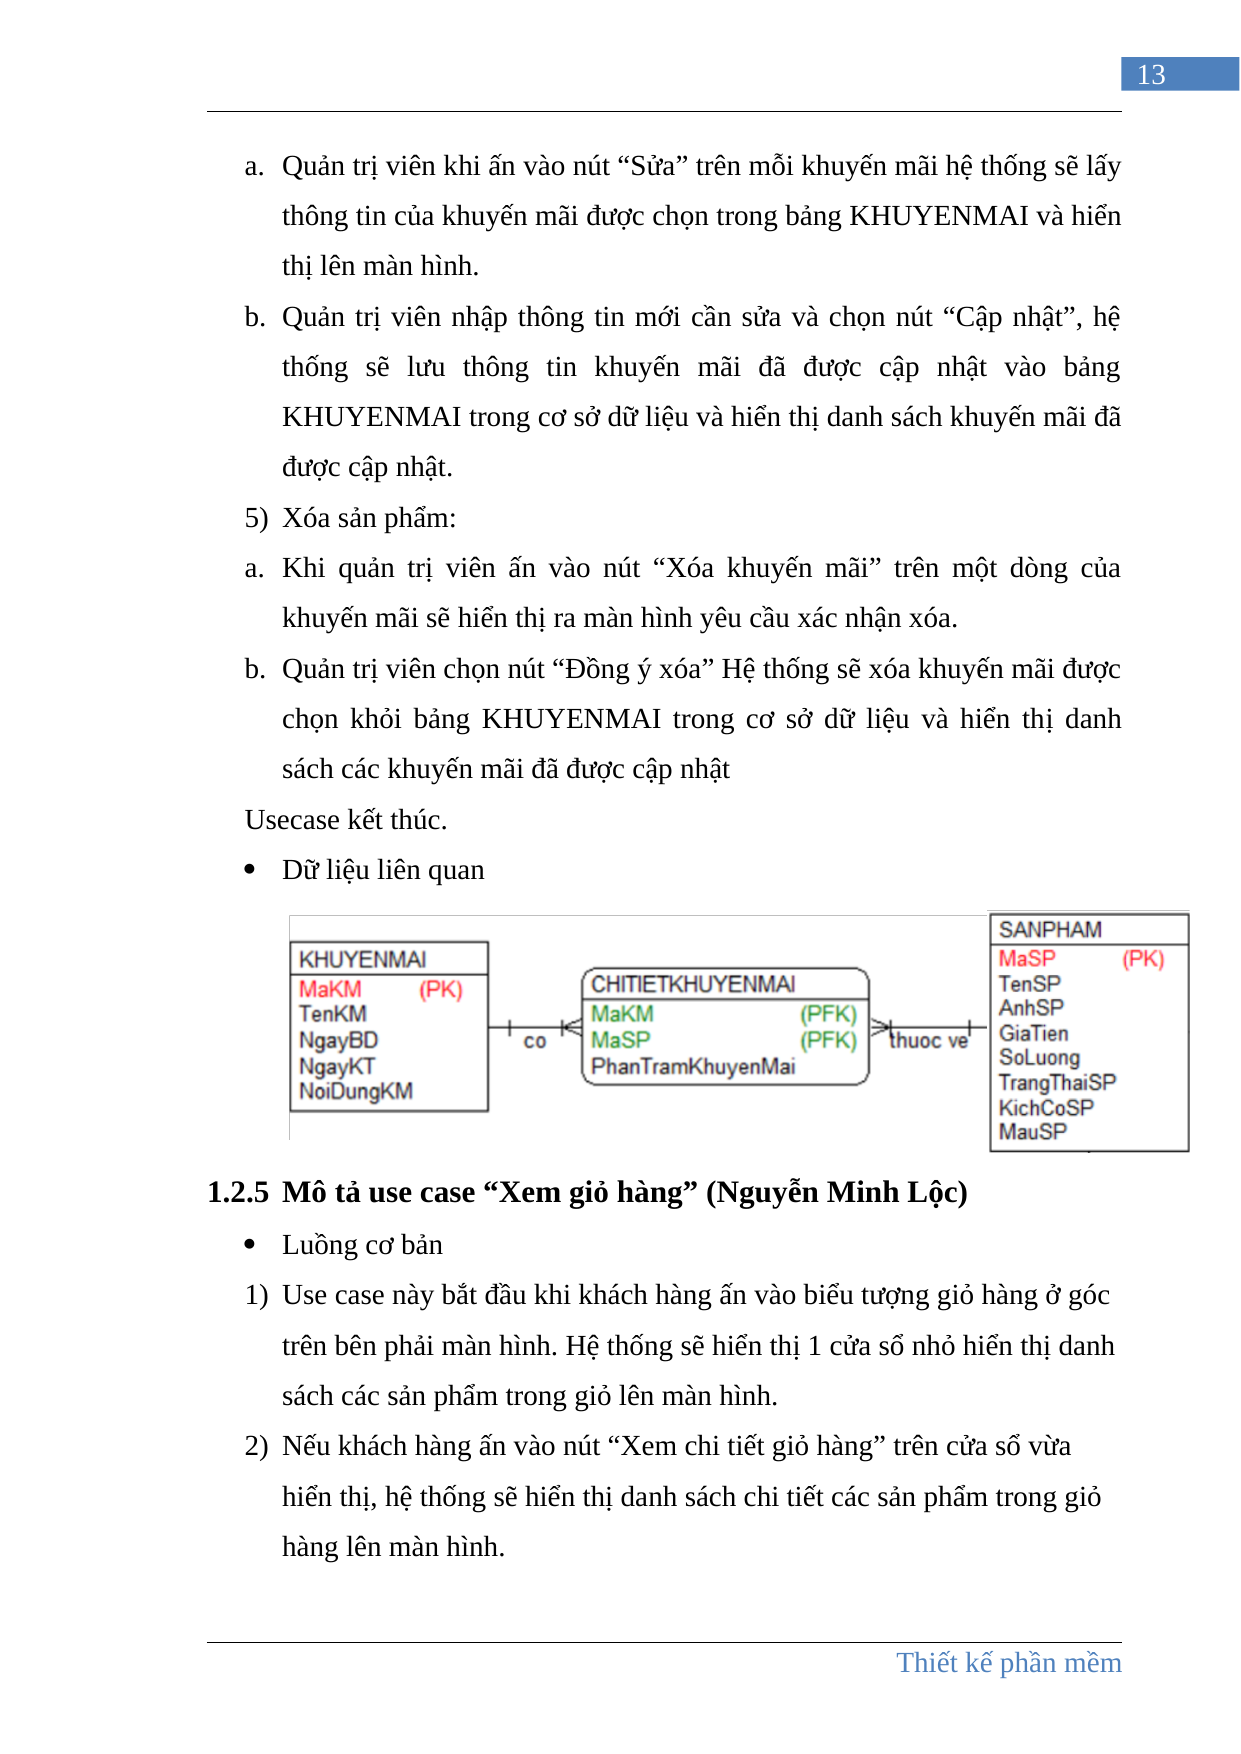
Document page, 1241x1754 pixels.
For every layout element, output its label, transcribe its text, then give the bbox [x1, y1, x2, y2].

list Khi quản trị viên ấn vào nút “Xóa khuyến mãi” trên một dòng của khuyến mãi sẽ hiển thị ra màn hình yêu cầu xác nhận xóa. [244, 550, 1122, 634]
list Luồng cơ bản [244, 1227, 1122, 1261]
list Quản trị viên khi ấn vào nút “Sửa” trên mỗi khuyến mãi hệ thống sẽ lấy thông tin của khuyến mãi được chọn trong bảng KHUYENMAI và hiển thị lên màn hình. [244, 148, 1122, 282]
list Quản trị viên nhập thông tin mới cần sửa và chọn nút “Cập nhật”, hệ thống sẽ lưu thông tin khuyến mãi đã được cập nhật vào bảng KHUYENMAI trong cơ sở dữ liệu và hiển thị danh sách khuyến mãi đã được cập nhật. [244, 299, 1122, 483]
subtitle Mô tả use case “Xem giỏ hàng” (Nguyễn Minh Lộc) [207, 1173, 1122, 1209]
list Dữ liệu liên quan [244, 852, 1122, 886]
list Xóa sản phẩm: [244, 500, 1122, 533]
list Use case này bắt đầu khi khách hàng ấn vào biểu tượng giỏ hàng ở góc trên bên phải màn hình. Hệ thống sẽ hiển thị 1 cửa sổ nhỏ hiển thị danh sách các sản phẩm trong giỏ lên màn hình. [244, 1277, 1122, 1412]
text Usecase kết thúc. [244, 802, 1122, 835]
picture [281, 902, 1198, 1161]
list Nếu khách hàng ấn vào nút “Xem chi tiết giỏ hàng” trên cửa sổ vừa hiển thị, hệ thống sẽ hiển thị danh sách chi tiết các sản phẩm trong giỏ hàng lên màn hình. [244, 1428, 1122, 1563]
list Quản trị viên chọn nút “Đồng ý xóa” Hệ thống sẽ xóa khuyến mãi được chọn khỏi bảng KHUYENMAI trong cơ sở dữ liệu và hiển thị danh sách các khuyến mãi đã được cập nhật [244, 651, 1122, 785]
